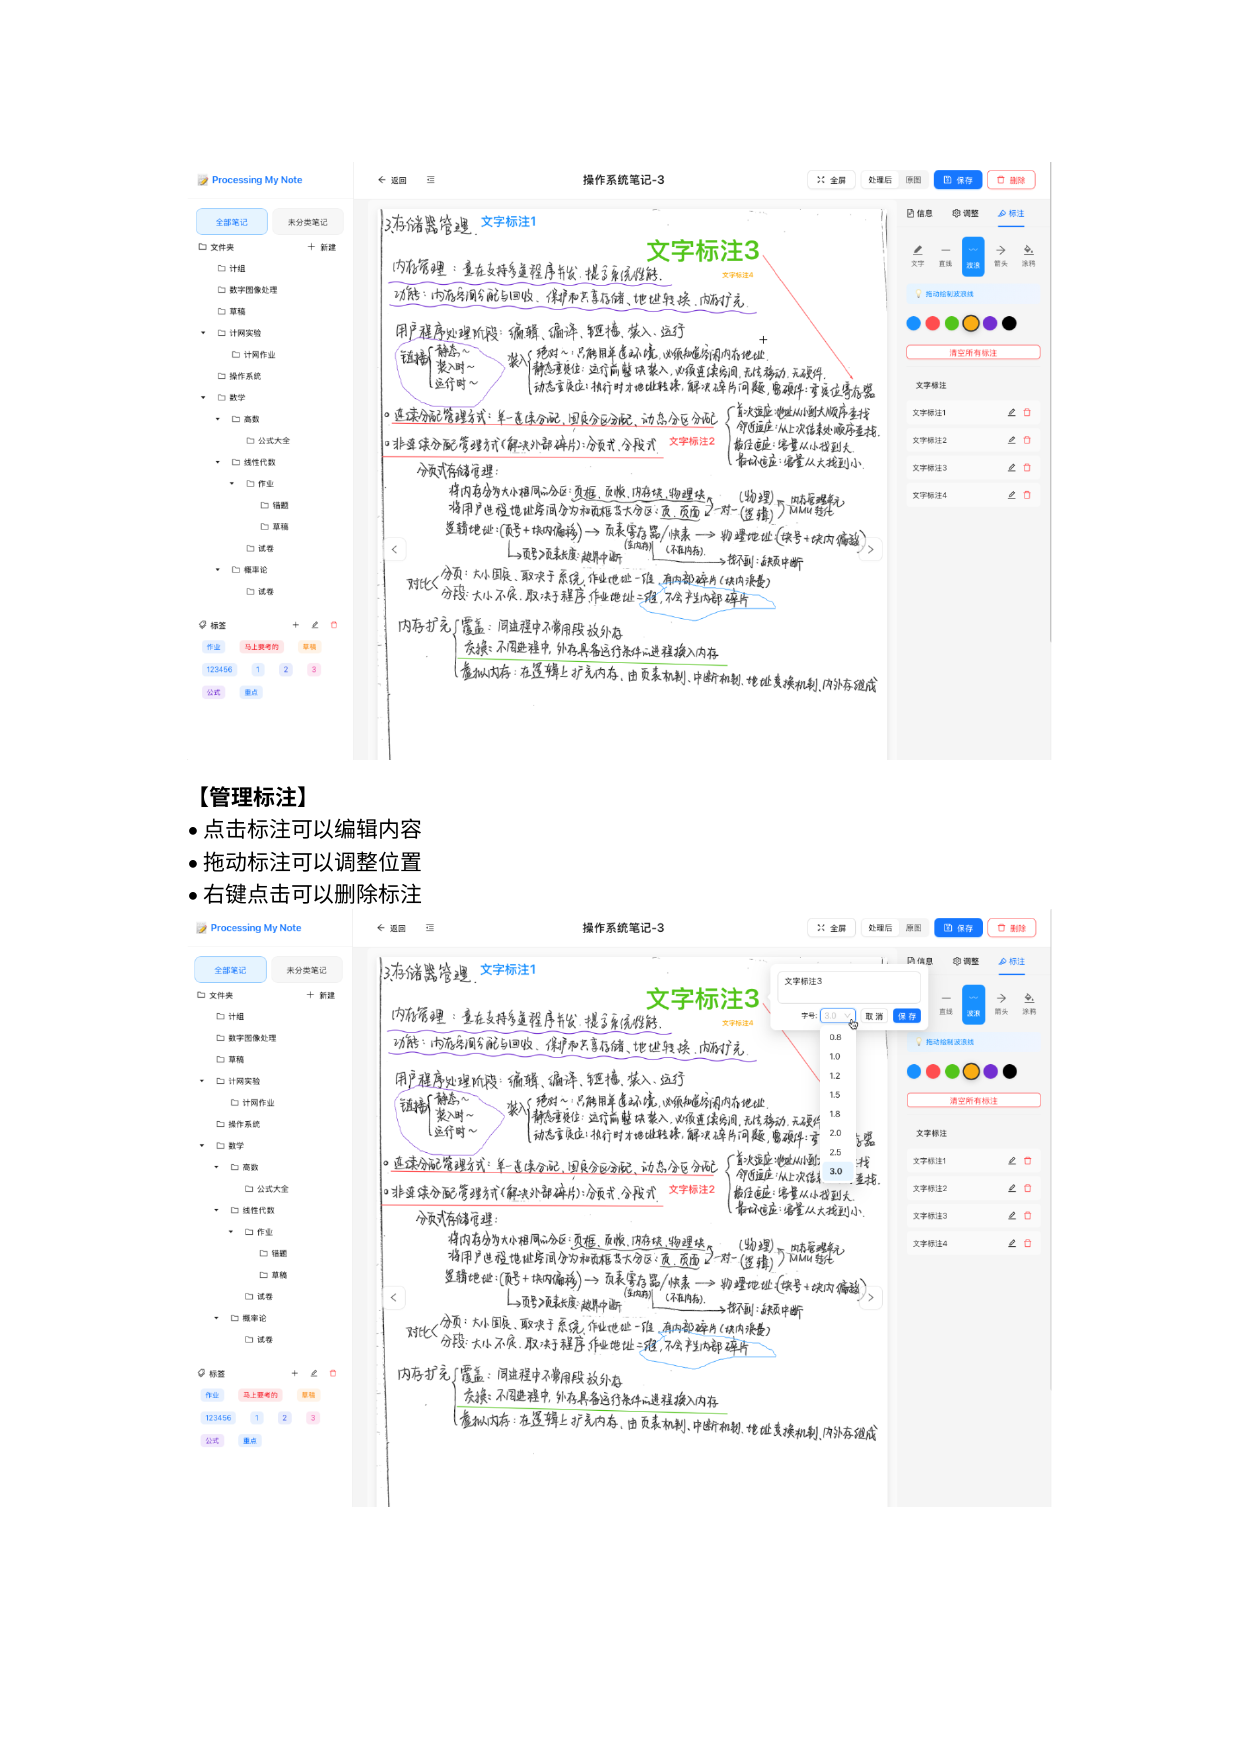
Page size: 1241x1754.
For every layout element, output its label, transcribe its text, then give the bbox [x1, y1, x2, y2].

text • 点击标注可以编辑内容 [187, 812, 1053, 844]
text • 右键点击可以删除标注 [187, 877, 1053, 909]
picture [187, 162, 1052, 760]
picture [187, 909, 1052, 1507]
text 【管理标注】 [187, 779, 1053, 812]
text • 拖动标注可以调整位置 [187, 844, 1053, 877]
